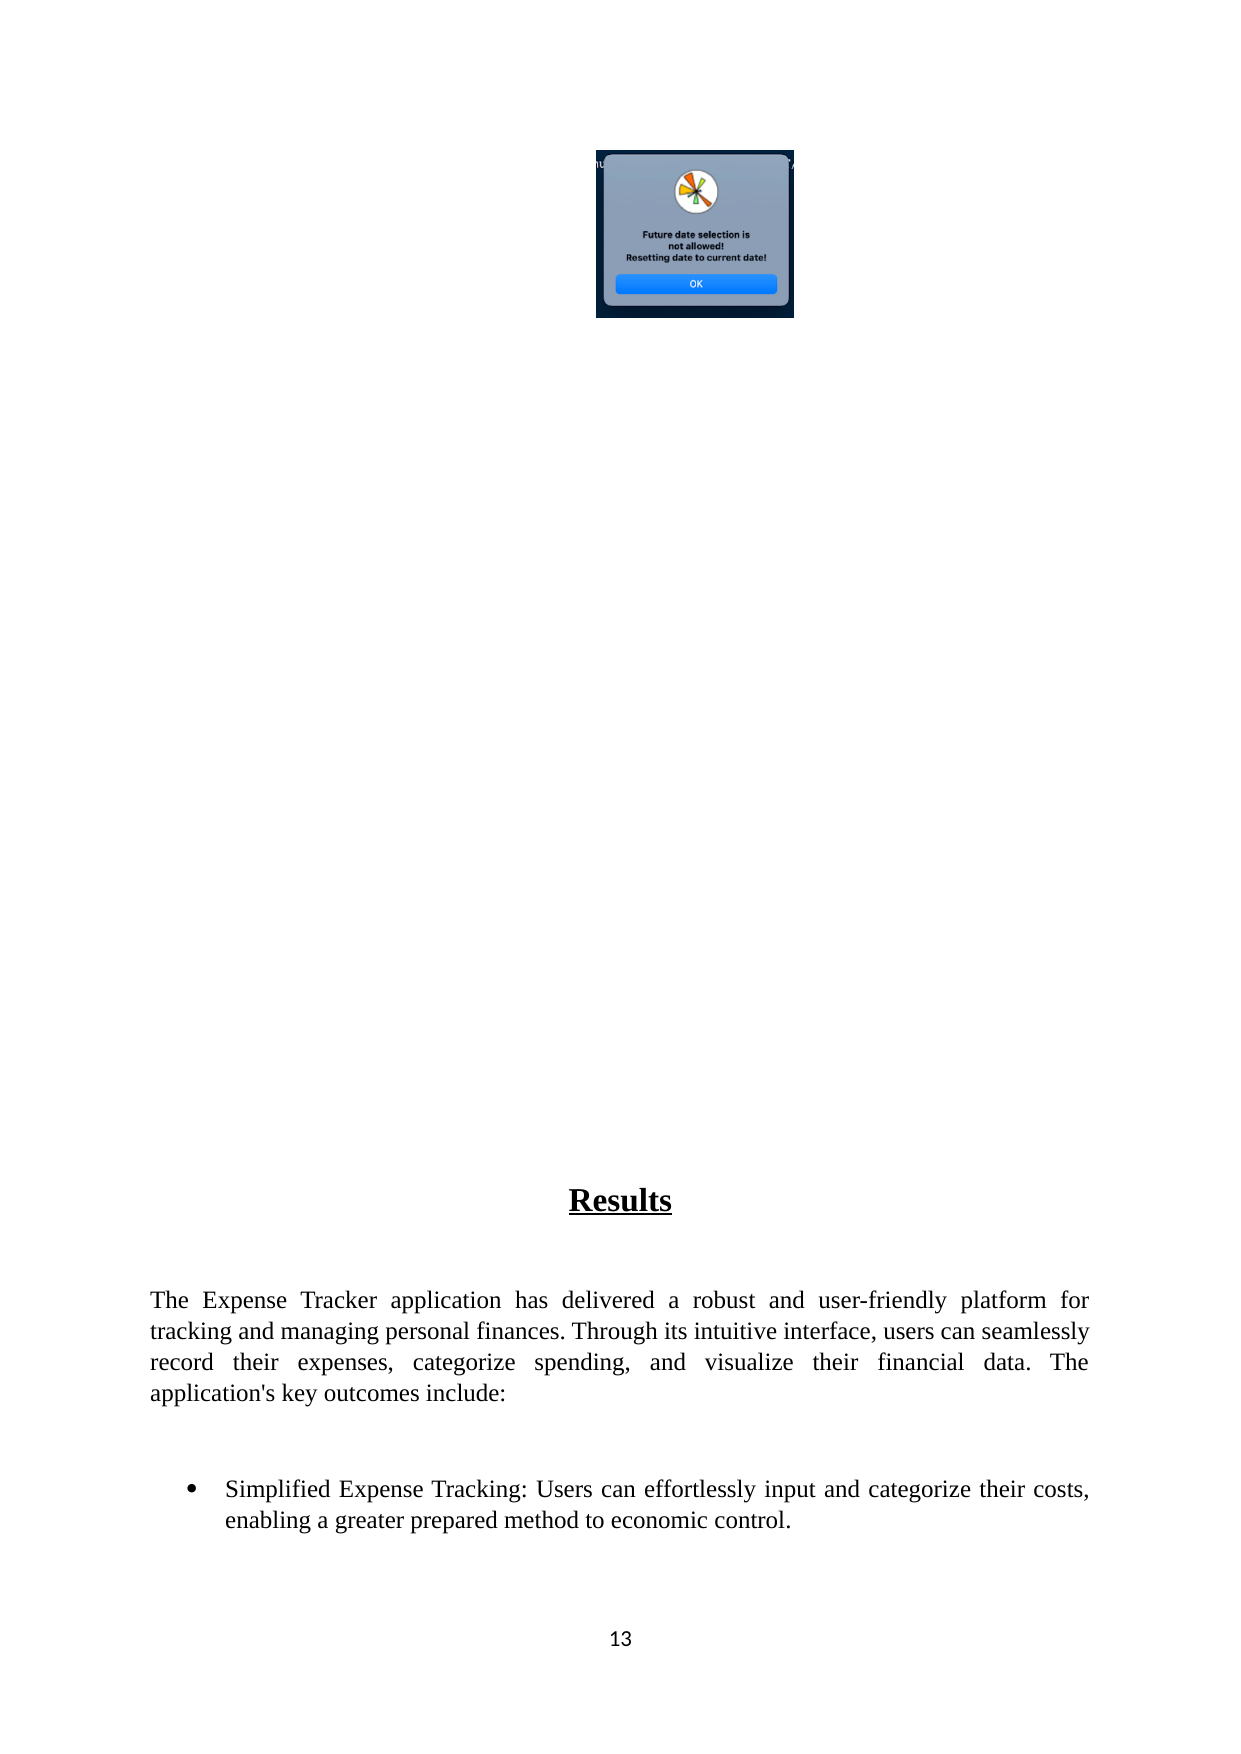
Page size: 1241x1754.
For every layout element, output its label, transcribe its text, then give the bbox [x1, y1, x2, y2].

picture [596, 150, 794, 318]
list Simplified Expense Tracking: Users can effortlessly input and categorize their costs, enabling a greater prepared method to economic control. [187, 1474, 1090, 1533]
text Results [150, 1180, 1090, 1219]
text The Expense Tracker application has delivered a robust and user-friendly platform for tracking and managing personal finances. Through its intuitive interface, users can seamlessly record their expenses, categorize spending, and visualize their financial data. The application's key outcomes include: [150, 1285, 1090, 1407]
